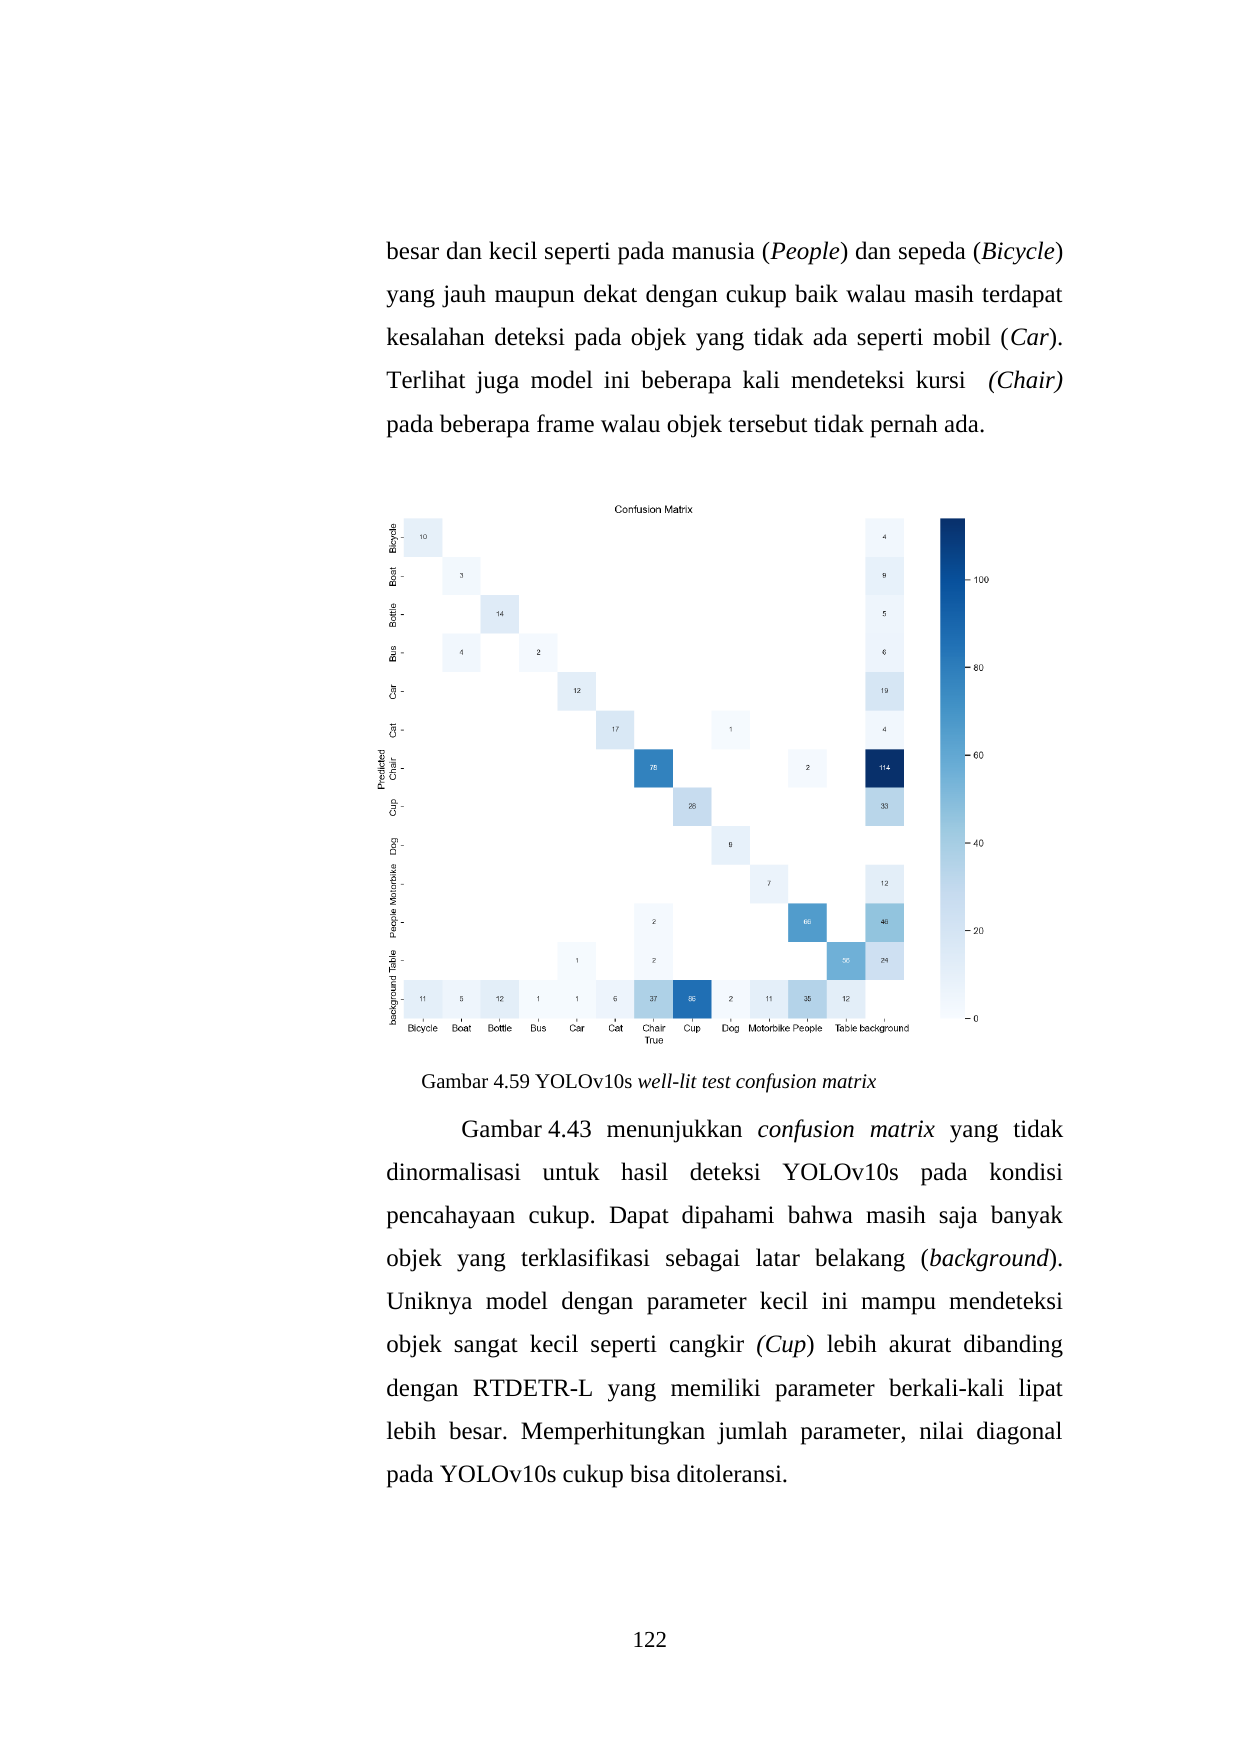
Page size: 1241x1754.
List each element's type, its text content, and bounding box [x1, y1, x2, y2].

picture [311, 495, 1060, 1056]
text Gambar 4.43 menunjukkan confusion matrix yang tidak dinormalisasi untuk hasil deteksi YOLOv10s pada kondisi pencahayaan cukup. Dapat dipahami bahwa masih saja banyak objek yang terklasifikasi sebagai latar belakang (background). Uniknya model dengan parameter kecil ini mampu mendeteksi objek sangat kecil seperti cangkir (Cup) lebih akurat dibanding dengan RTDETR-L yang memiliki parameter berkali-kali lipat lebih besar. Memperhitungkan jumlah parameter, nilai diagonal pada YOLOv10s cukup bisa ditoleransi. [386, 1114, 1063, 1488]
